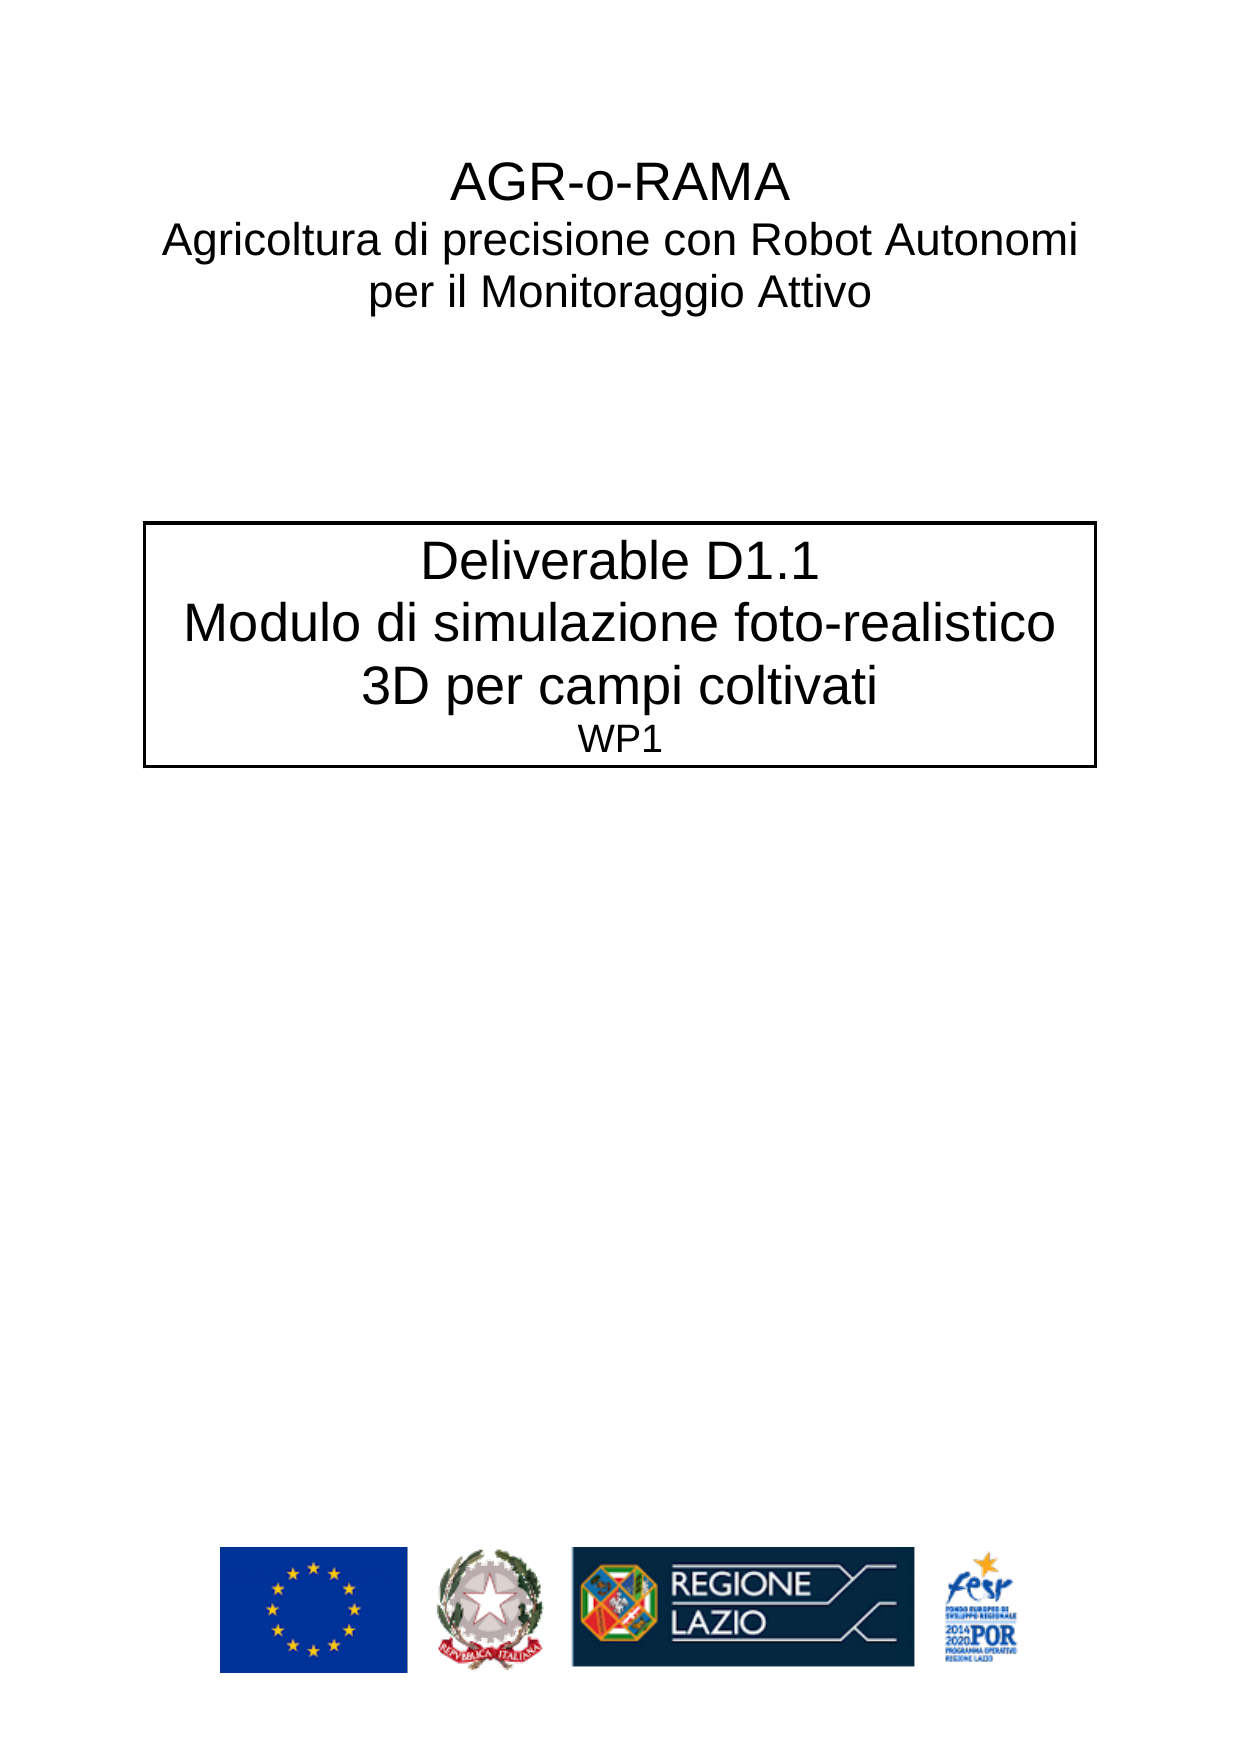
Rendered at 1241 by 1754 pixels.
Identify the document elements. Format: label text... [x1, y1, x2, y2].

title Deliverable D1.1 Modulo di simulazione foto-realistico 3D per campi coltivati WP1 [146, 525, 1094, 765]
title AGR-o-RAMA Agricoltura di precisione con Robot Autonomi per il Monitoraggio Attivo [150, 150, 1090, 318]
picture [220, 1547, 1020, 1673]
